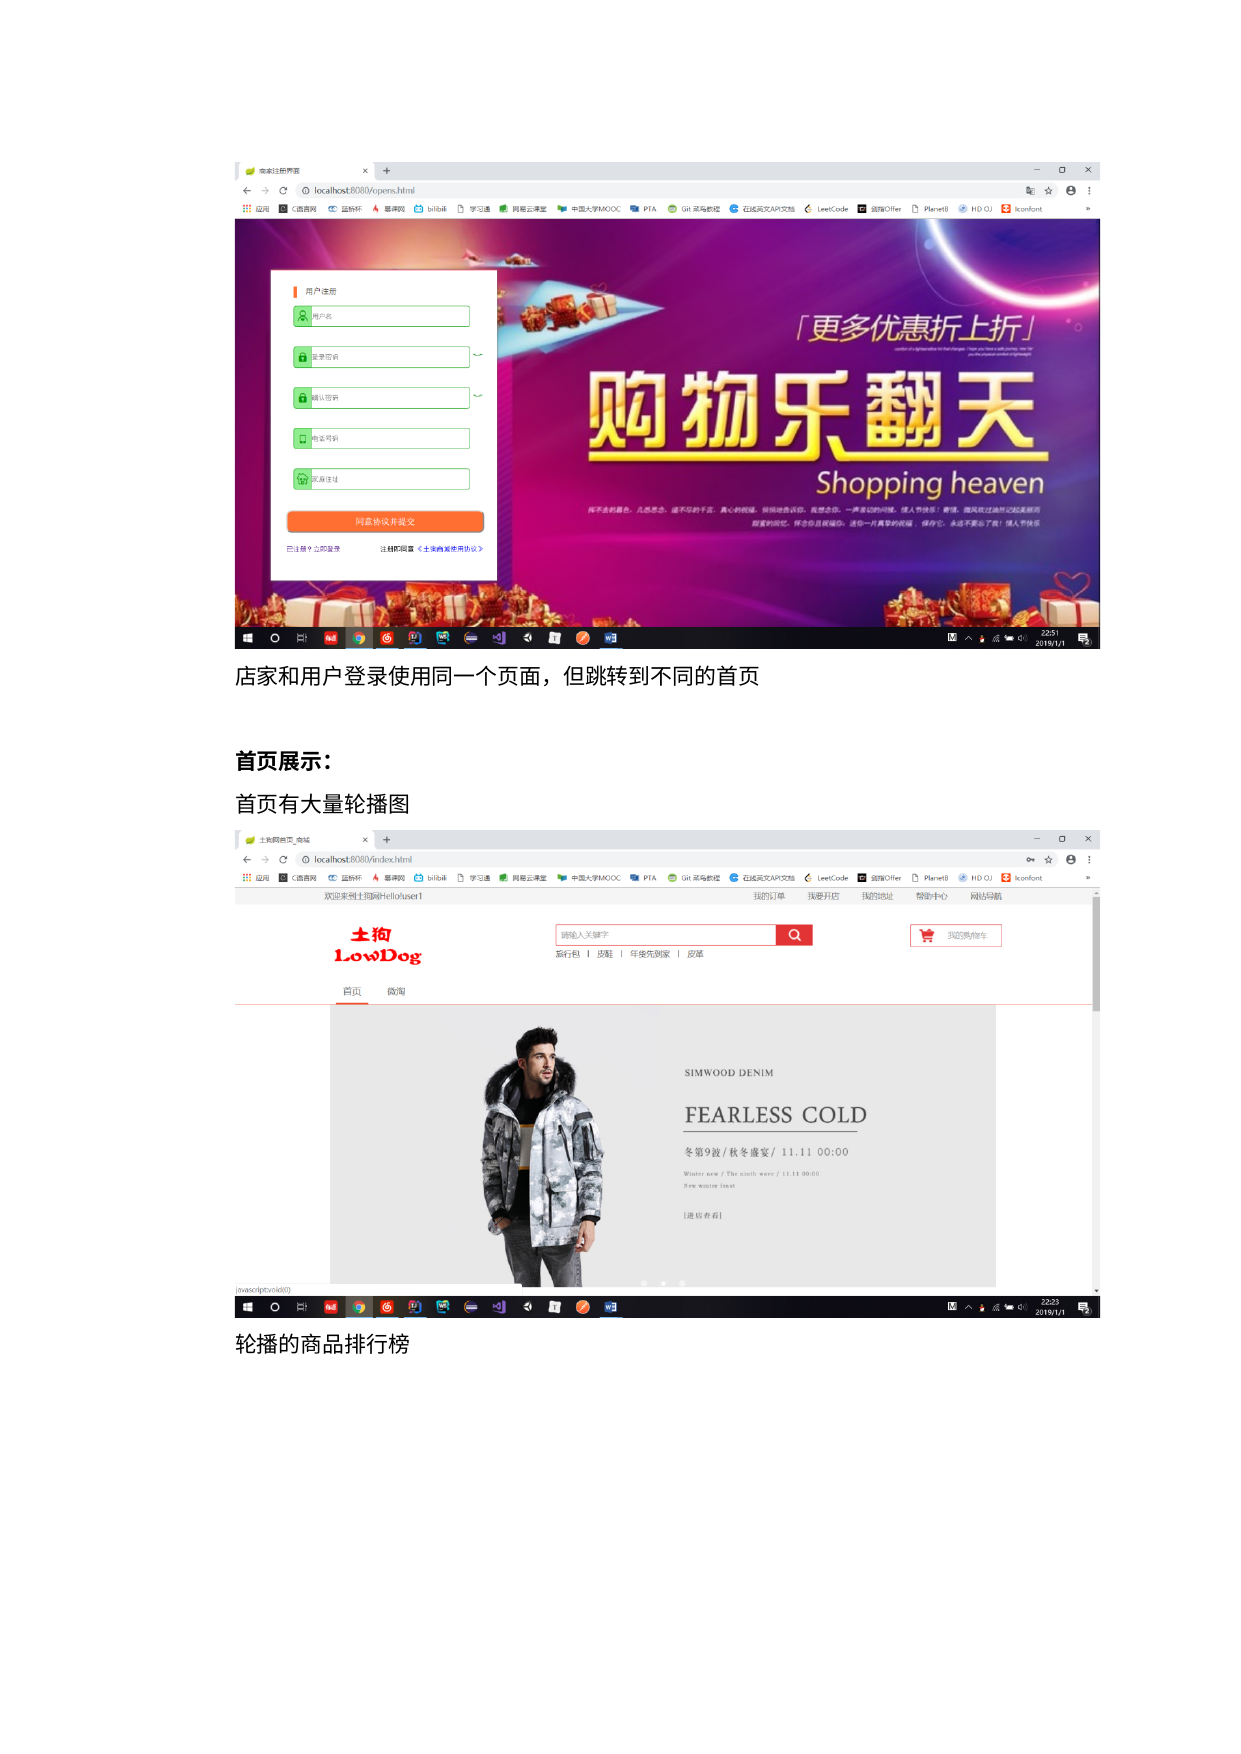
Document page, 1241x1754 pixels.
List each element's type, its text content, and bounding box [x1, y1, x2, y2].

picture [234, 830, 1100, 1318]
text 轮播的商品排行榜 [187, 1327, 1053, 1359]
text 首页展示： [187, 743, 1053, 776]
picture [234, 162, 1100, 649]
text 首页有大量轮播图 [187, 787, 1053, 819]
text 店家和用户登录使用同一个页面，但跳转到不同的首页 [187, 658, 1053, 691]
